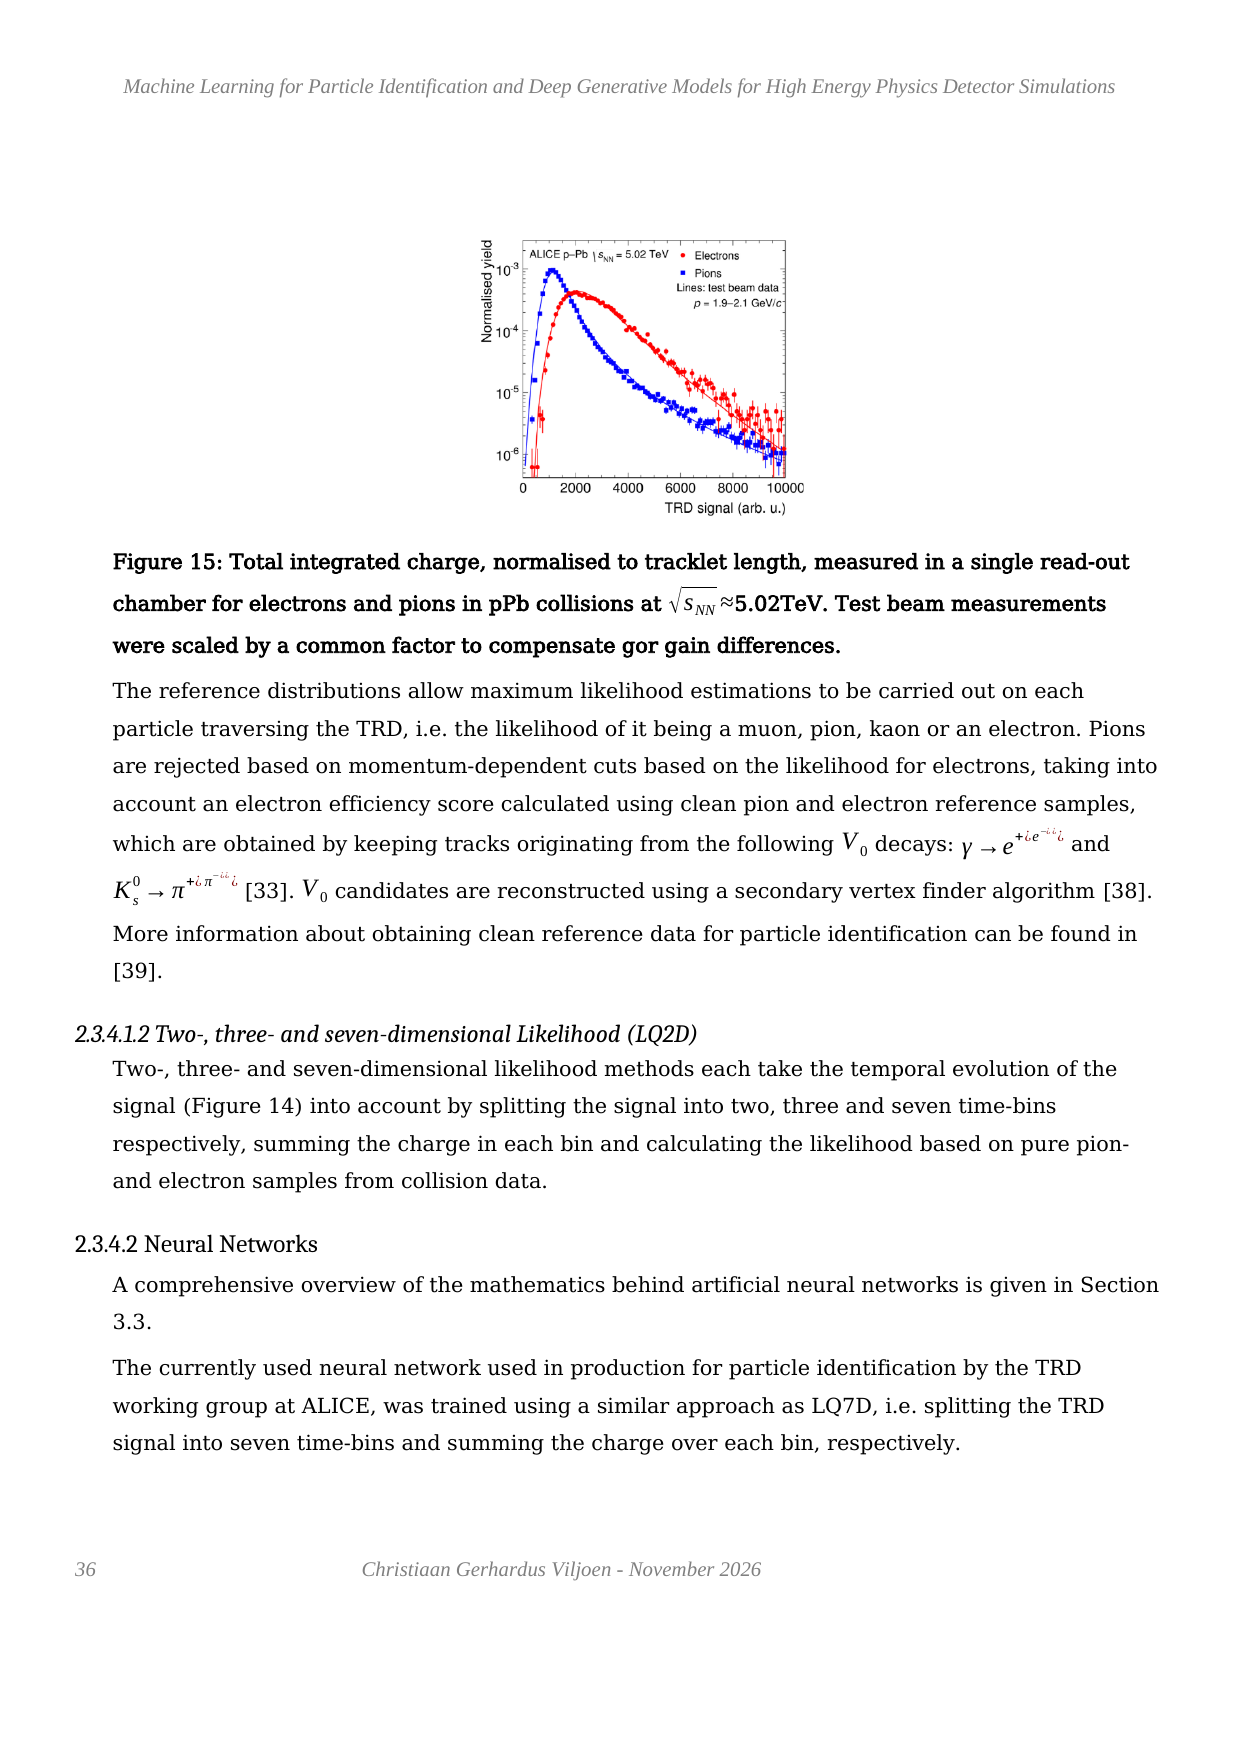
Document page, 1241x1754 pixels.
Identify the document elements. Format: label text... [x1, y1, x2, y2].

text A comprehensive overview of the mathematics behind artificial neural networks is given in Section 3.3. [112, 1272, 1165, 1334]
text Two-, three- and seven-dimensional likelihood methods each take the temporal evolution of the signal (Figure 14) into account by splitting the signal into two, three and seven time-bins respectively, summing the charge in each bin and calculating the likelihood based on pure pion- and electron samples from collision data. [112, 1055, 1165, 1193]
text The currently used neural network used in production for particle identification by the TRD working group at ALICE, was trained using a similar approach as LQ7D, i.e. splitting the TRD signal into seven time-bins and summing the charge over each bin, respectively. [112, 1355, 1165, 1455]
text Figure 15: Total integrated charge, normalised to tracklet length, measured in a single read-out chamber for electrons and pions in pPb collisions at 5.02TeV. Test beam measurements were scaled by a common factor to compensate gor gain differences. [112, 548, 1165, 657]
text The reference distributions allow maximum likelihood estimations to be carried out on each particle traversing the TRD, i.e. the likelihood of it being a muon, pion, kaon or an electron. Pions are rejected based on momentum-dependent cuts based on the likelihood for electrons, taking into account an electron efficiency score calculated using clean pion and electron reference samples, which are obtained by keeping tracks originating from the following decays: and . candidates are reconstructed using a secondary vertex finder algorithm . More information about obtaining clean reference data for particle identification can be found in . [112, 678, 1165, 983]
subtitle Neural Networks [75, 1230, 1165, 1259]
picture [480, 226, 804, 528]
subtitle Two-, three- and seven-dimensional Likelihood (LQ2D) [75, 1020, 1165, 1049]
